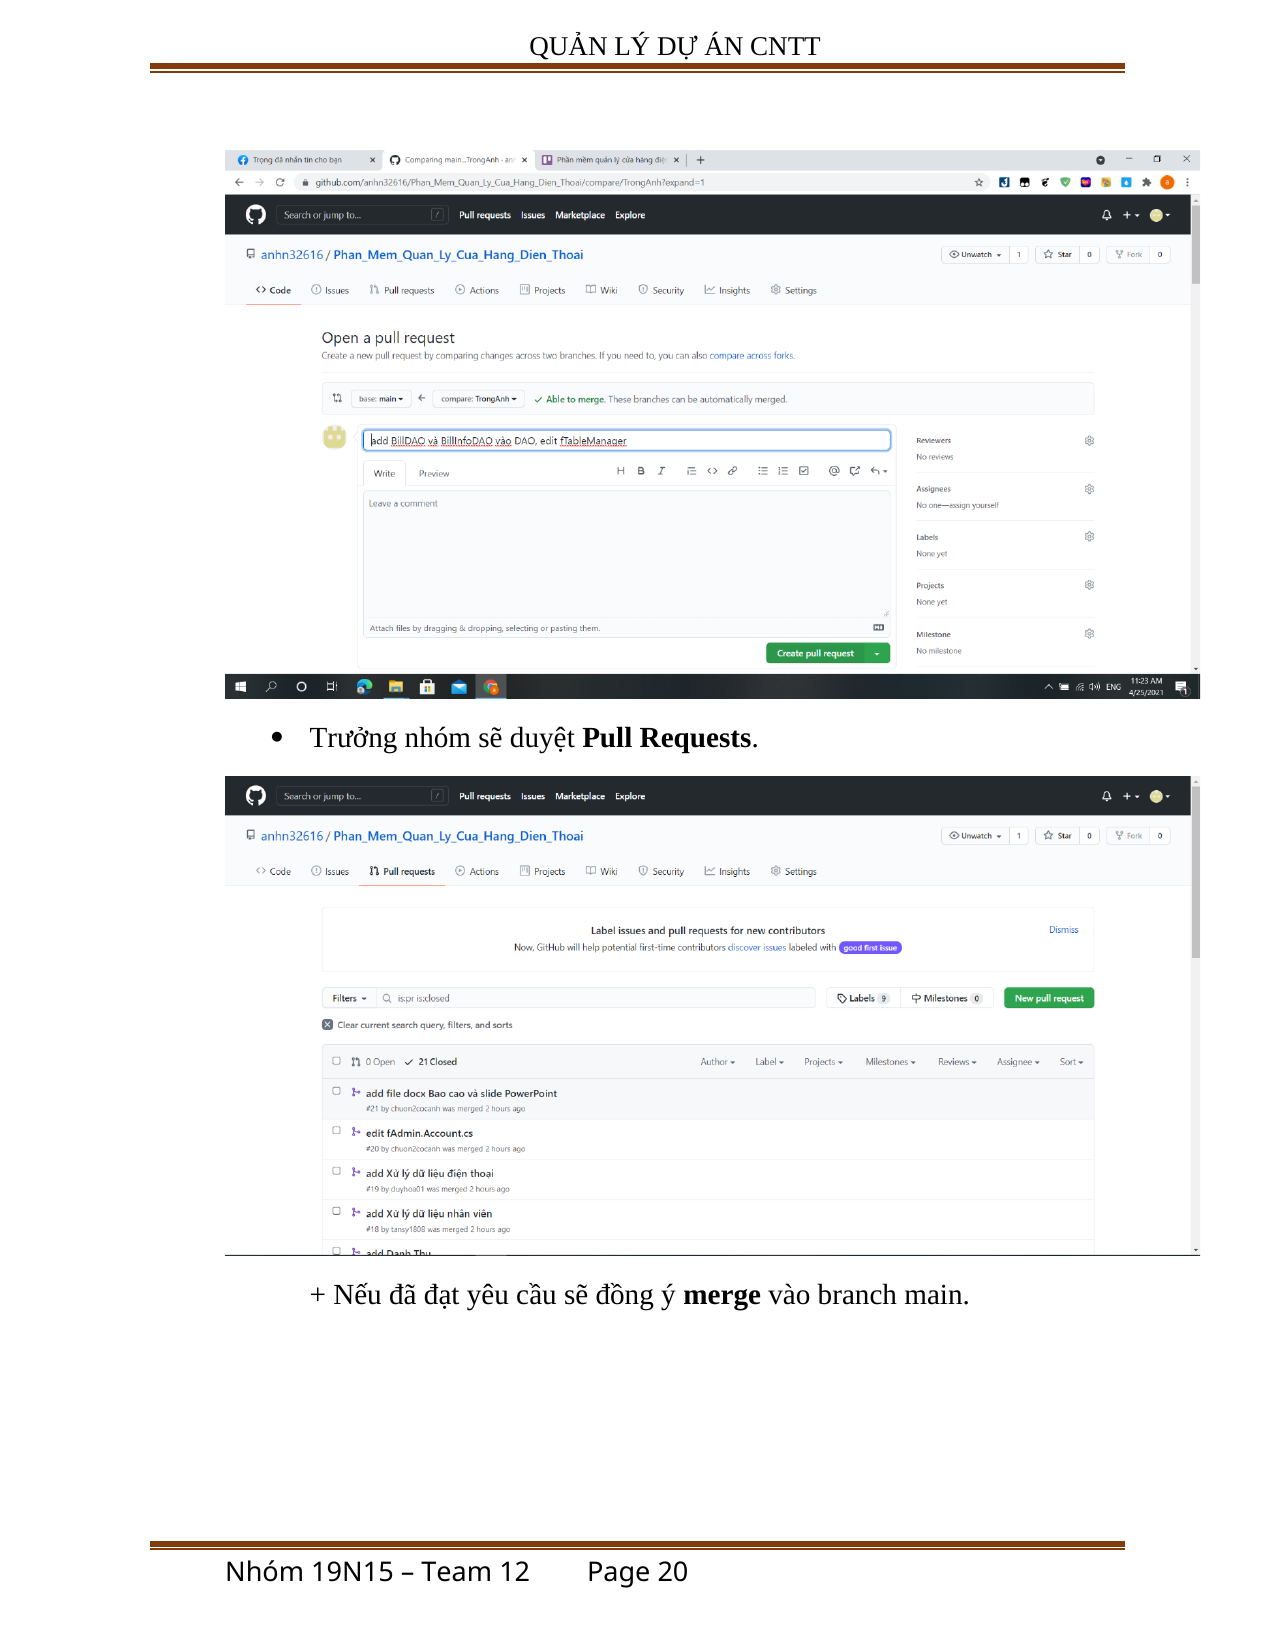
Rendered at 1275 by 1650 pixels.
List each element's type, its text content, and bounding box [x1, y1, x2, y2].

list Trưởng nhóm sẽ duyệt Pull Requests. [272, 720, 1125, 754]
picture [225, 150, 1200, 699]
list + Nếu đã đạt yêu cầu sẽ đồng ý merge vào branch main. [309, 1277, 1125, 1311]
picture [225, 776, 1200, 1256]
